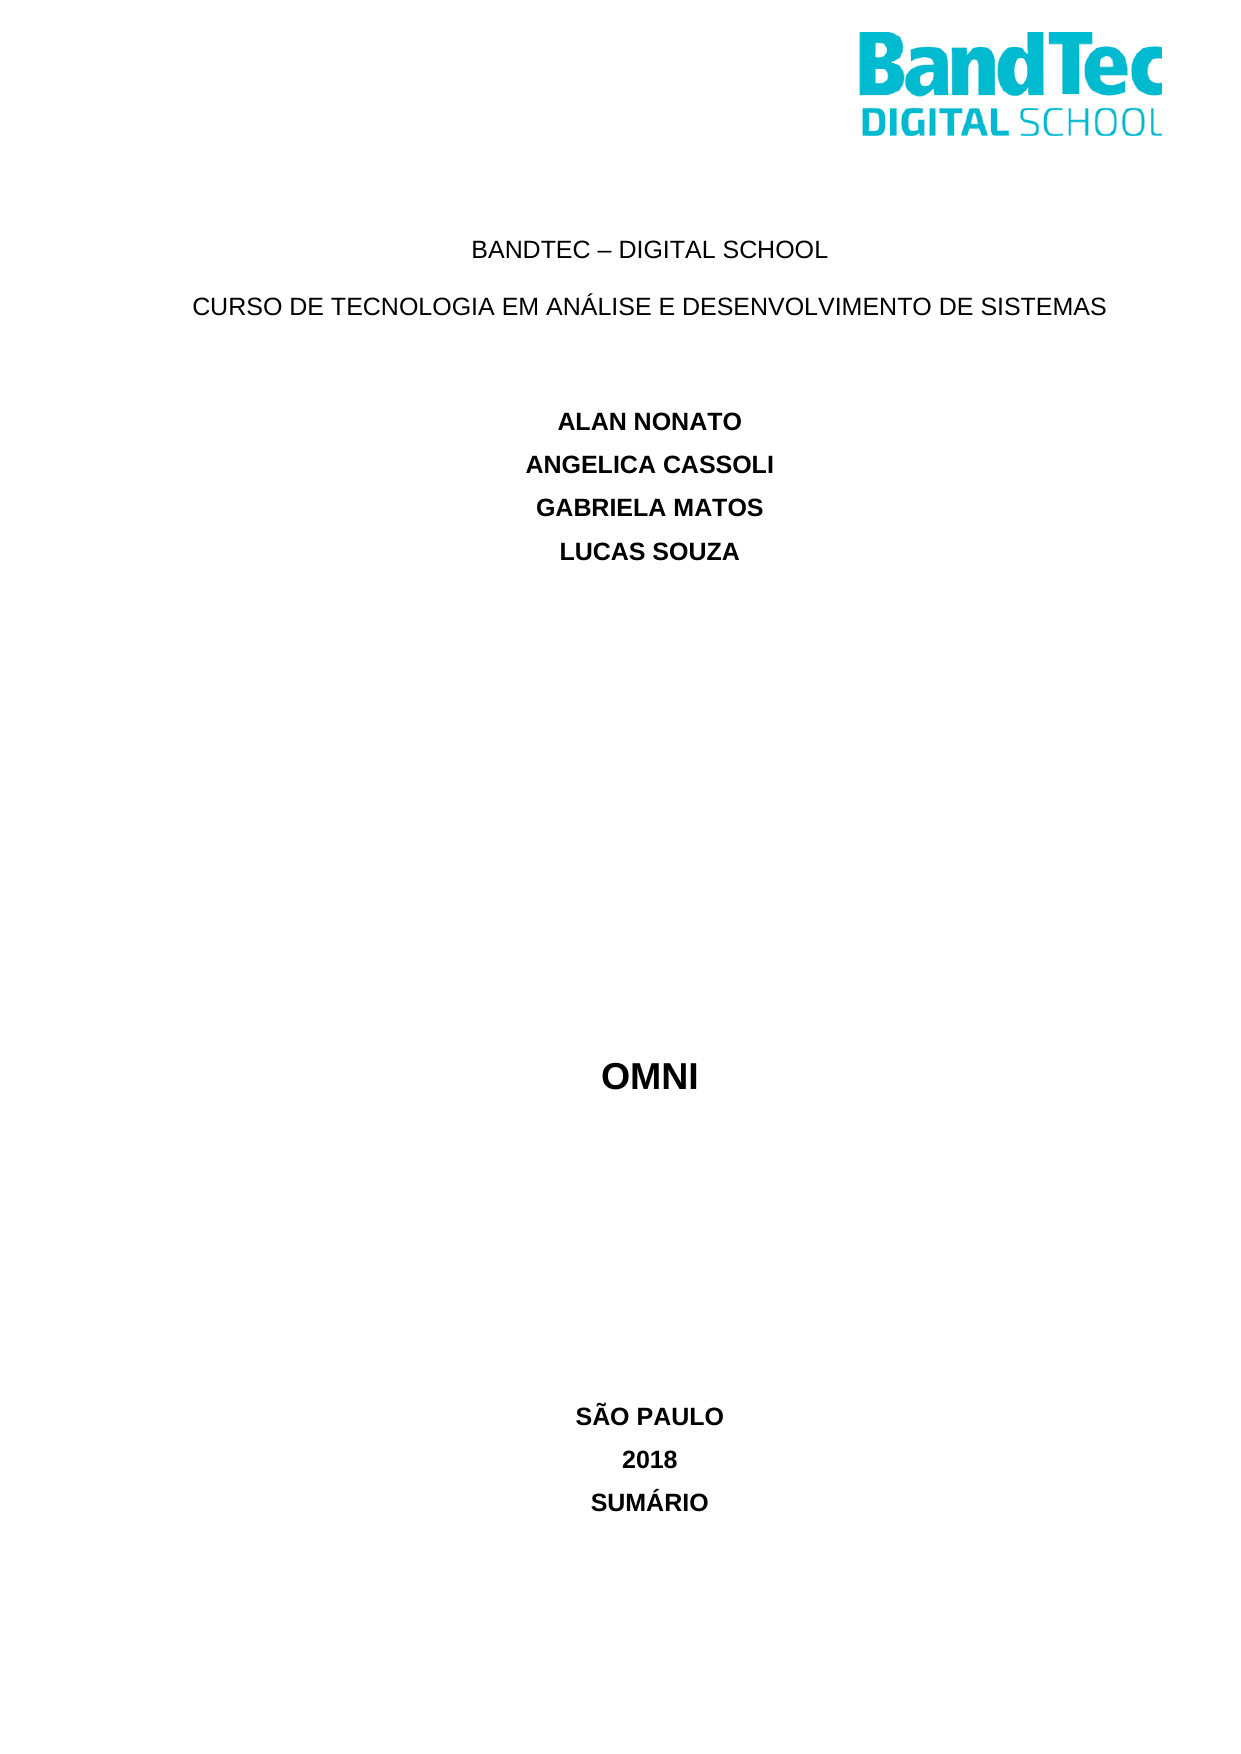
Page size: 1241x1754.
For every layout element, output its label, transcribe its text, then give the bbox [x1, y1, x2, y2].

text Alan nonato [177, 407, 1122, 436]
text BANDTEC – DIGITAL SCHOOL [177, 235, 1122, 263]
picture [859, 32, 1162, 145]
text Lucas souza [177, 537, 1122, 565]
text CURSO DE TECNOLOGIA EM ANÁLISE E DESENVOLVIMENTO DE SISTEMAS [177, 292, 1122, 321]
text SÃO PAULO [177, 1401, 1122, 1430]
text Omni [177, 1054, 1122, 1097]
text aNGelica cassoli [177, 450, 1122, 479]
text gabriela matos [177, 493, 1122, 522]
text 2018 [177, 1444, 1122, 1473]
text Sumário [177, 1488, 1122, 1516]
